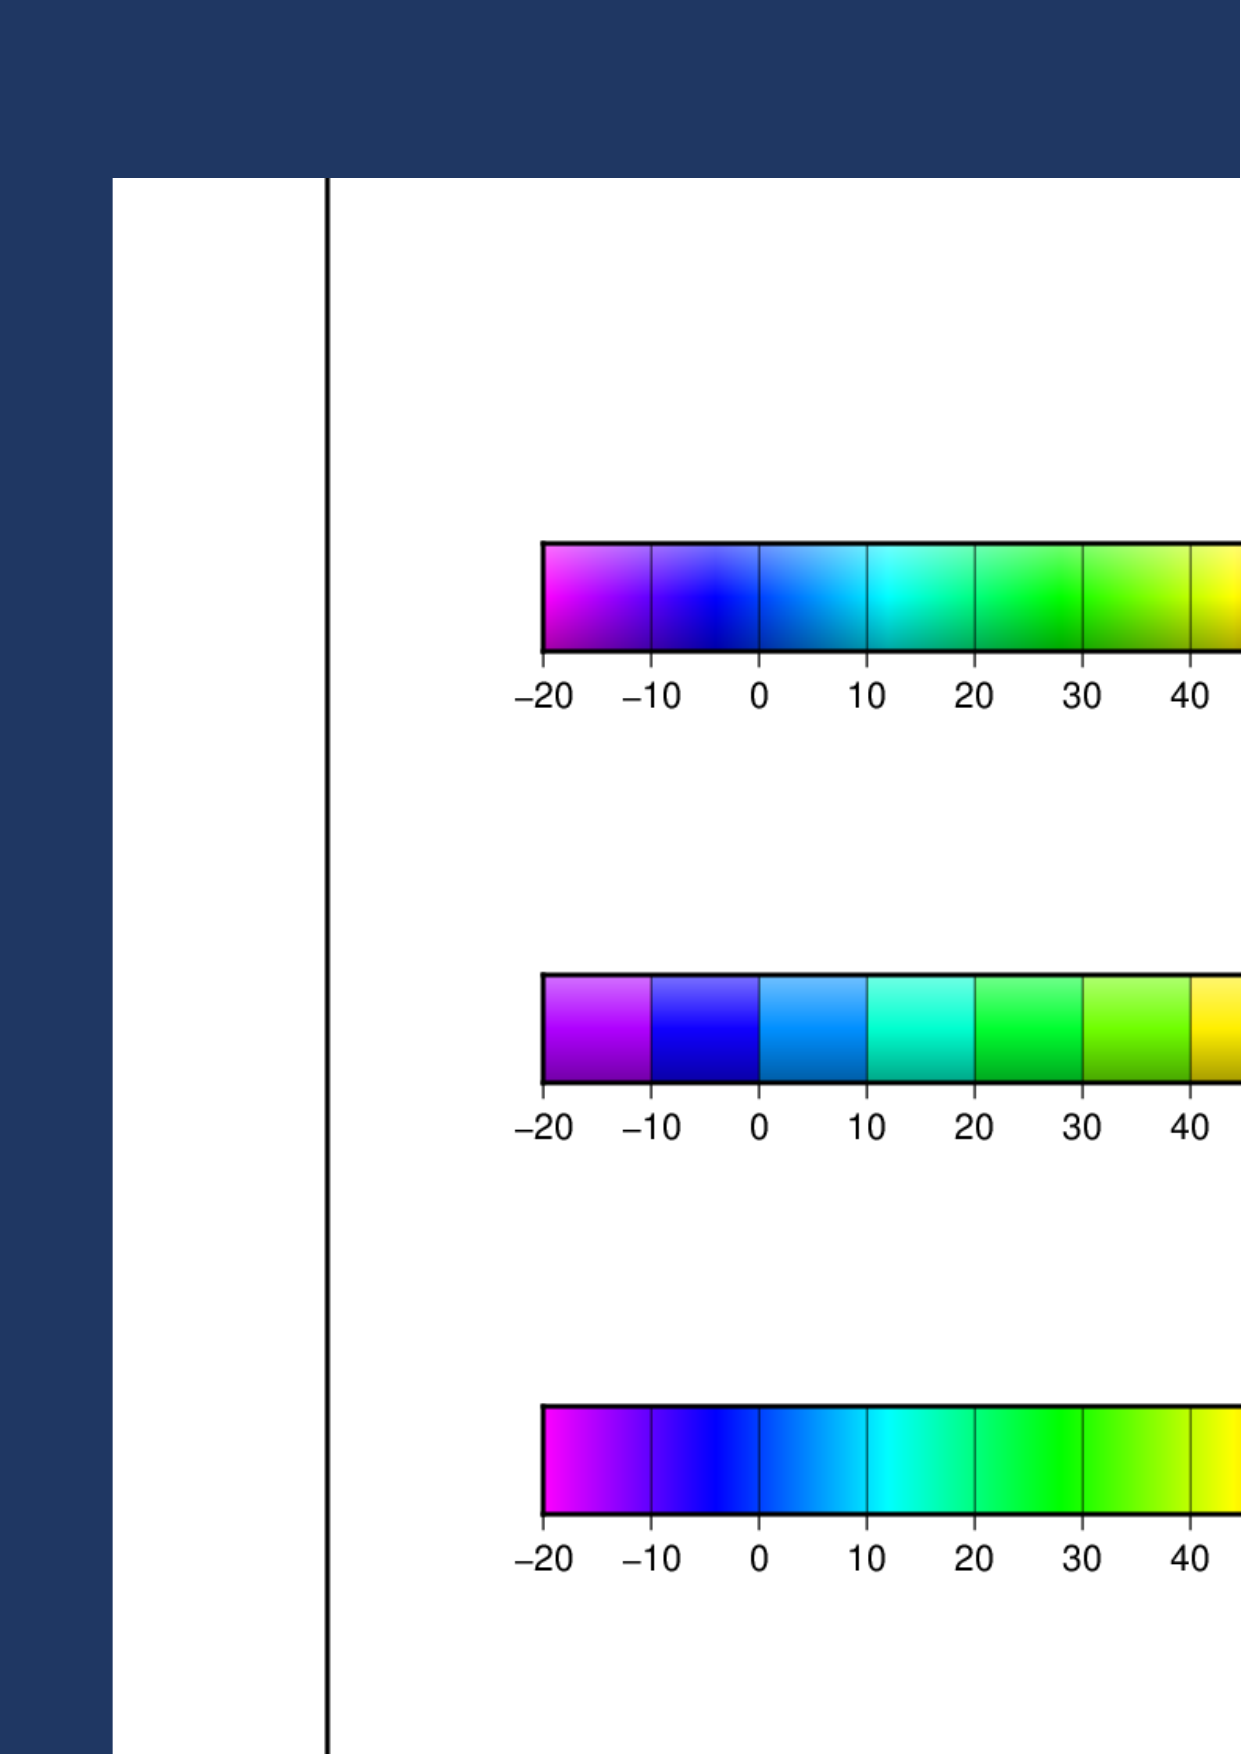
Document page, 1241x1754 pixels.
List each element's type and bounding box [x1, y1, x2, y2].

picture [112, 178, 1241, 1754]
